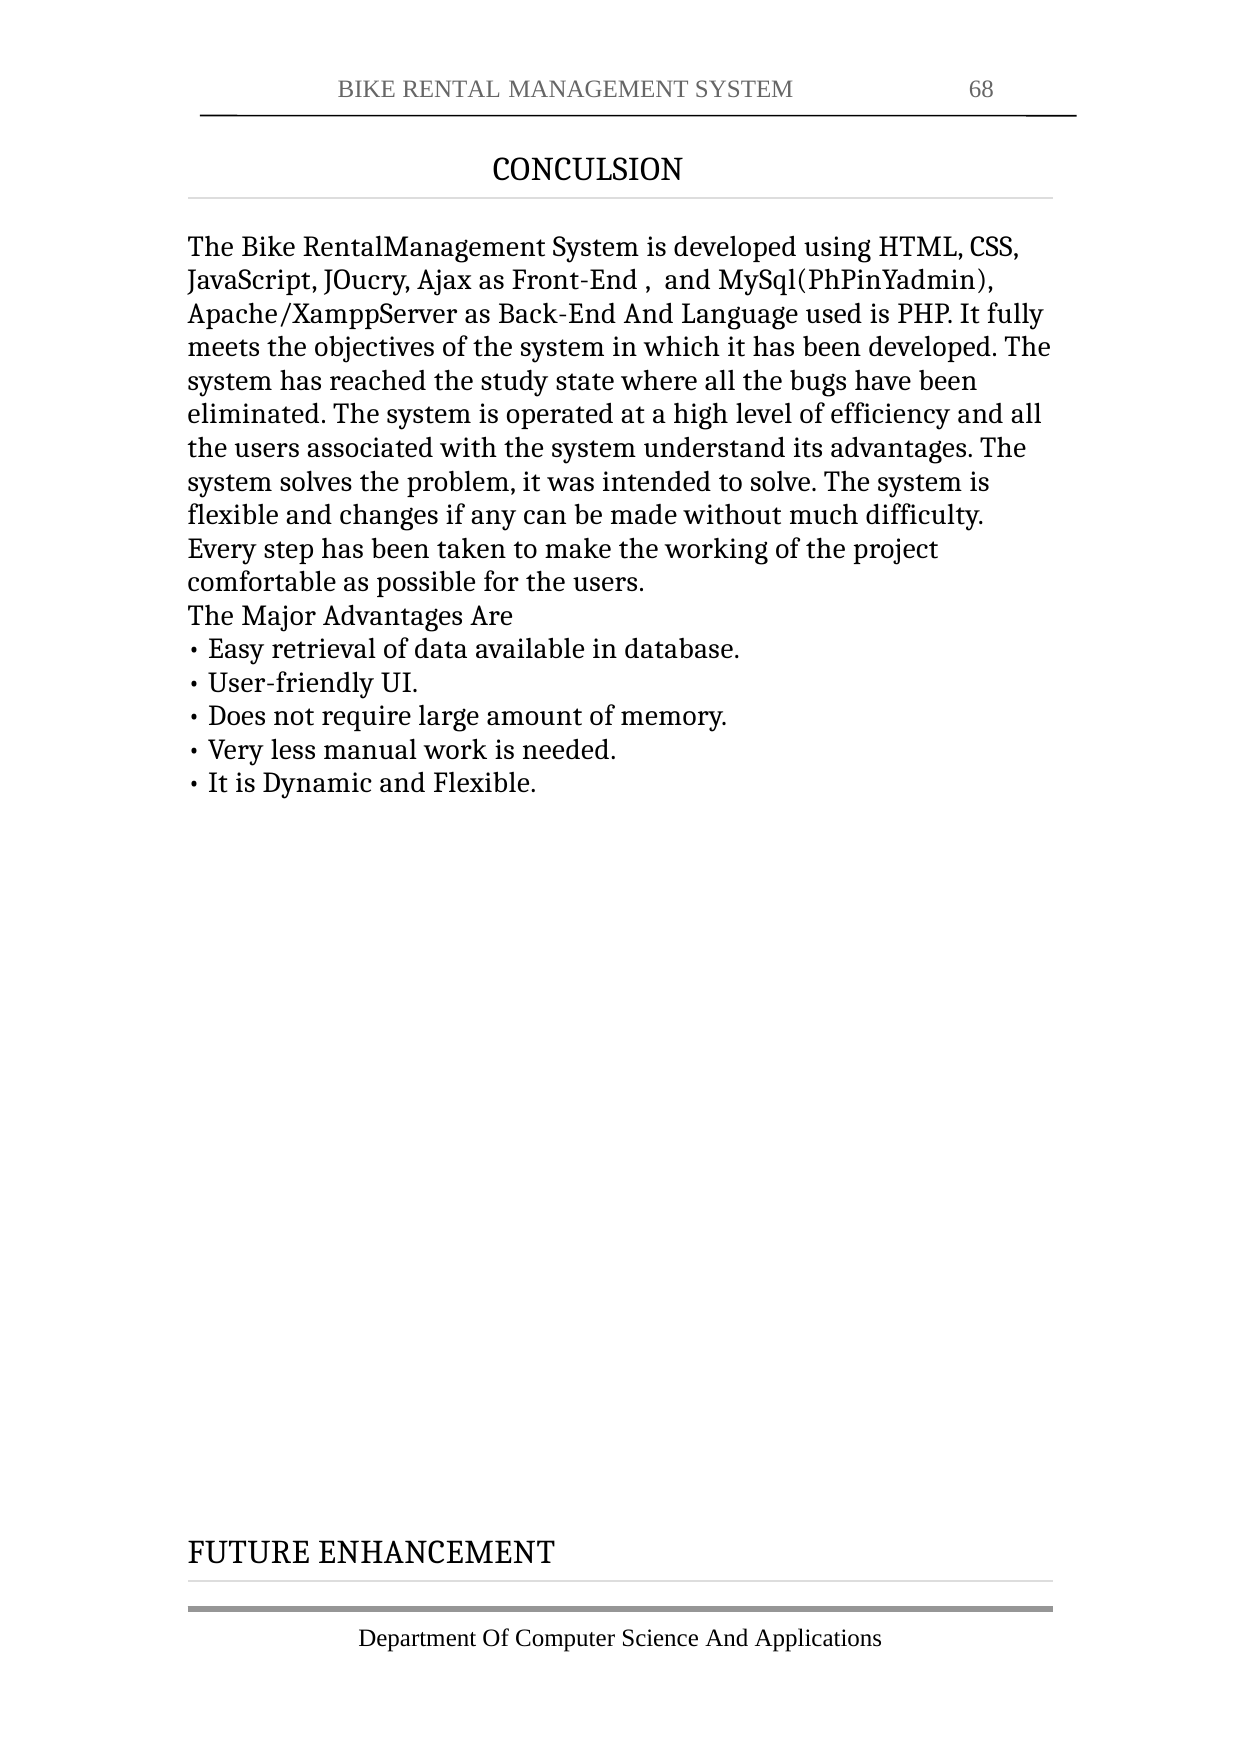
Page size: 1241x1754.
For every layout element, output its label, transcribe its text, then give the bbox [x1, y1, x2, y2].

text The Bike RentalManagement System is developed using HTML, CSS, JavaScript, JOucry, Ajax as Front-End , and MySql(PhPinYadmin), Apache/XamppServer as Back-End And Language used is PHP. It fully meets the objectives of the system in which it has been developed. The system has reached the study state where all the bugs have been eliminated. The system is operated at a high level of efficiency and all the users associated with the system understand its advantages. The system solves the problem, it was intended to solve. The system is flexible and changes if any can be made without much difficulty. Every step has been taken to make the working of the project comfortable as possible for the users. [187, 230, 1053, 599]
text • Very less manual work is needed. [187, 733, 1053, 767]
title FUTURE ENHANCEMENT [187, 1533, 1053, 1582]
text The Major Advantages Are [187, 599, 1053, 632]
text • User-friendly UI. [187, 666, 1053, 699]
text • It is Dynamic and Flexible. [187, 767, 1053, 800]
text • Easy retrieval of data available in database. [187, 632, 1053, 666]
text • Does not require large amount of memory. [187, 699, 1053, 733]
title CONCULSION [187, 150, 1053, 199]
